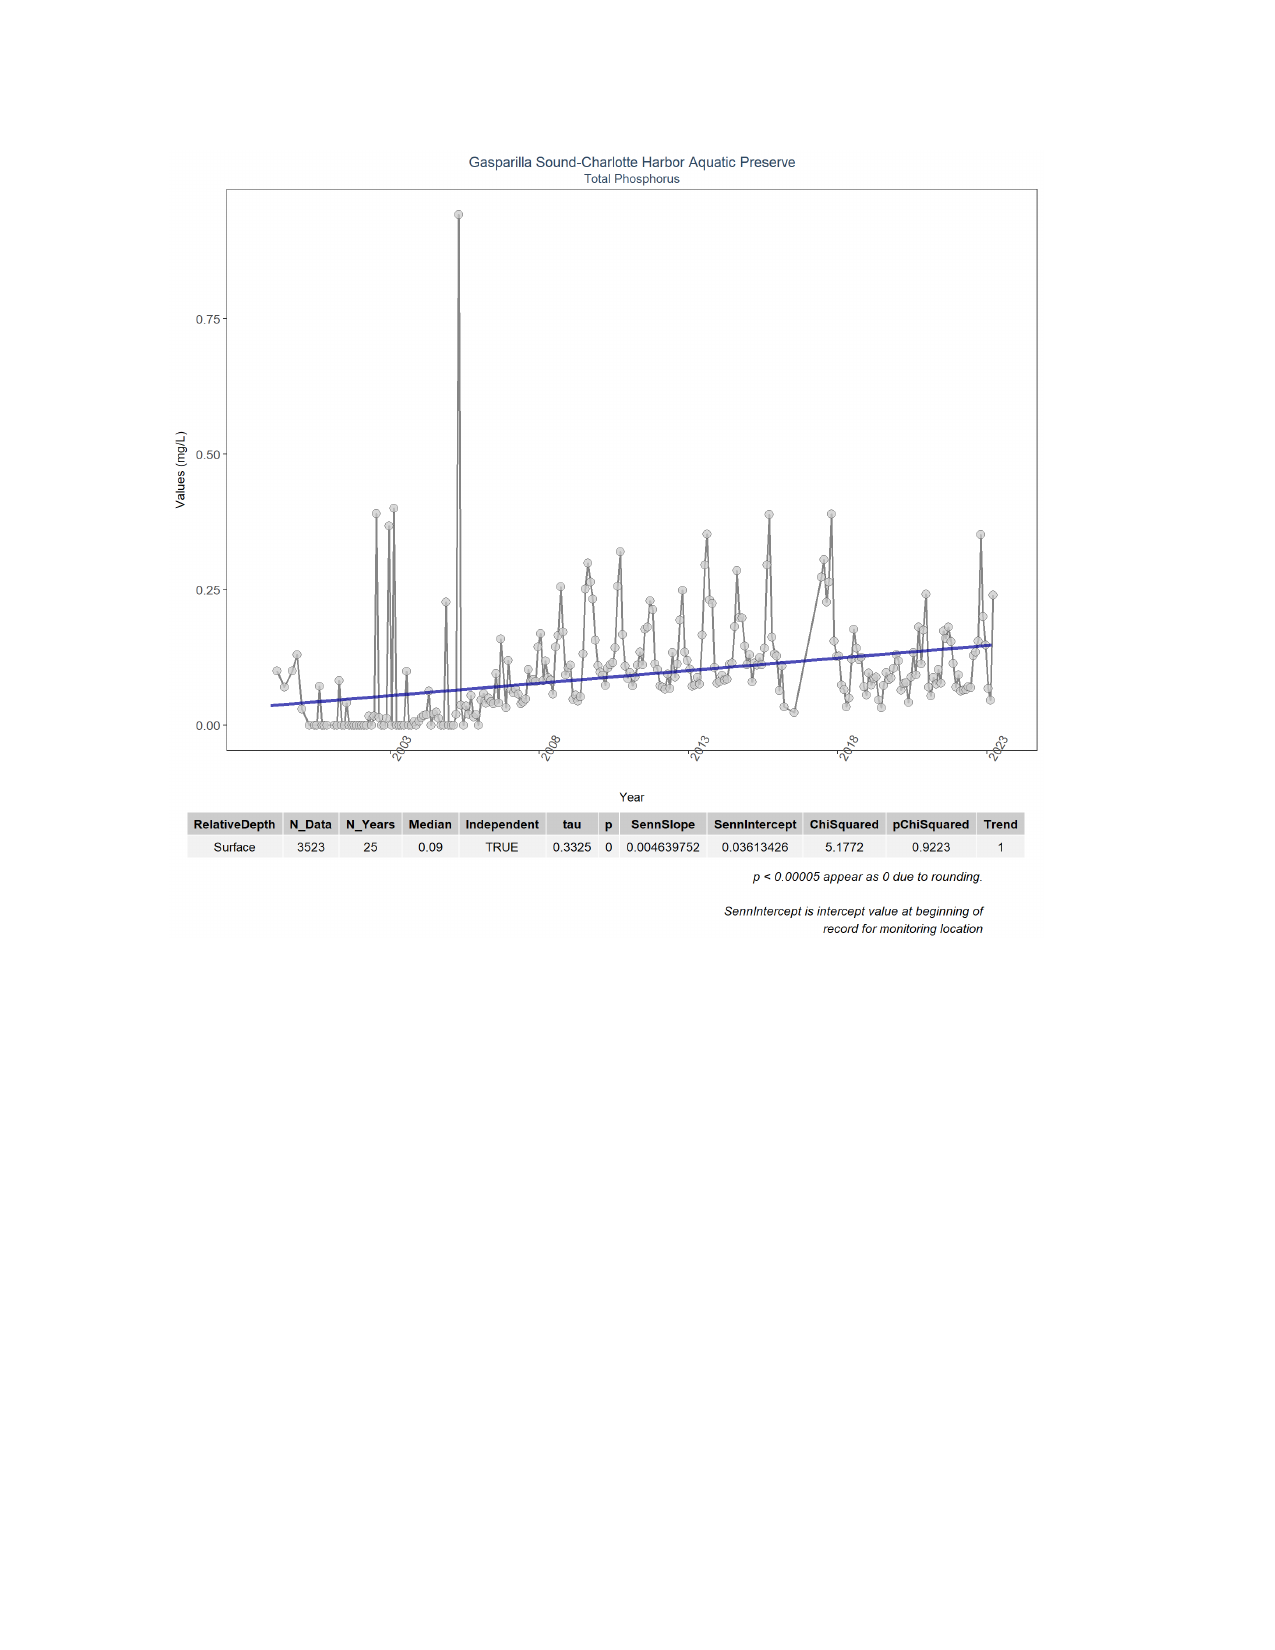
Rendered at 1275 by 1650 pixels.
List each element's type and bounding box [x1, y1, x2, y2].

picture [168, 150, 1044, 938]
